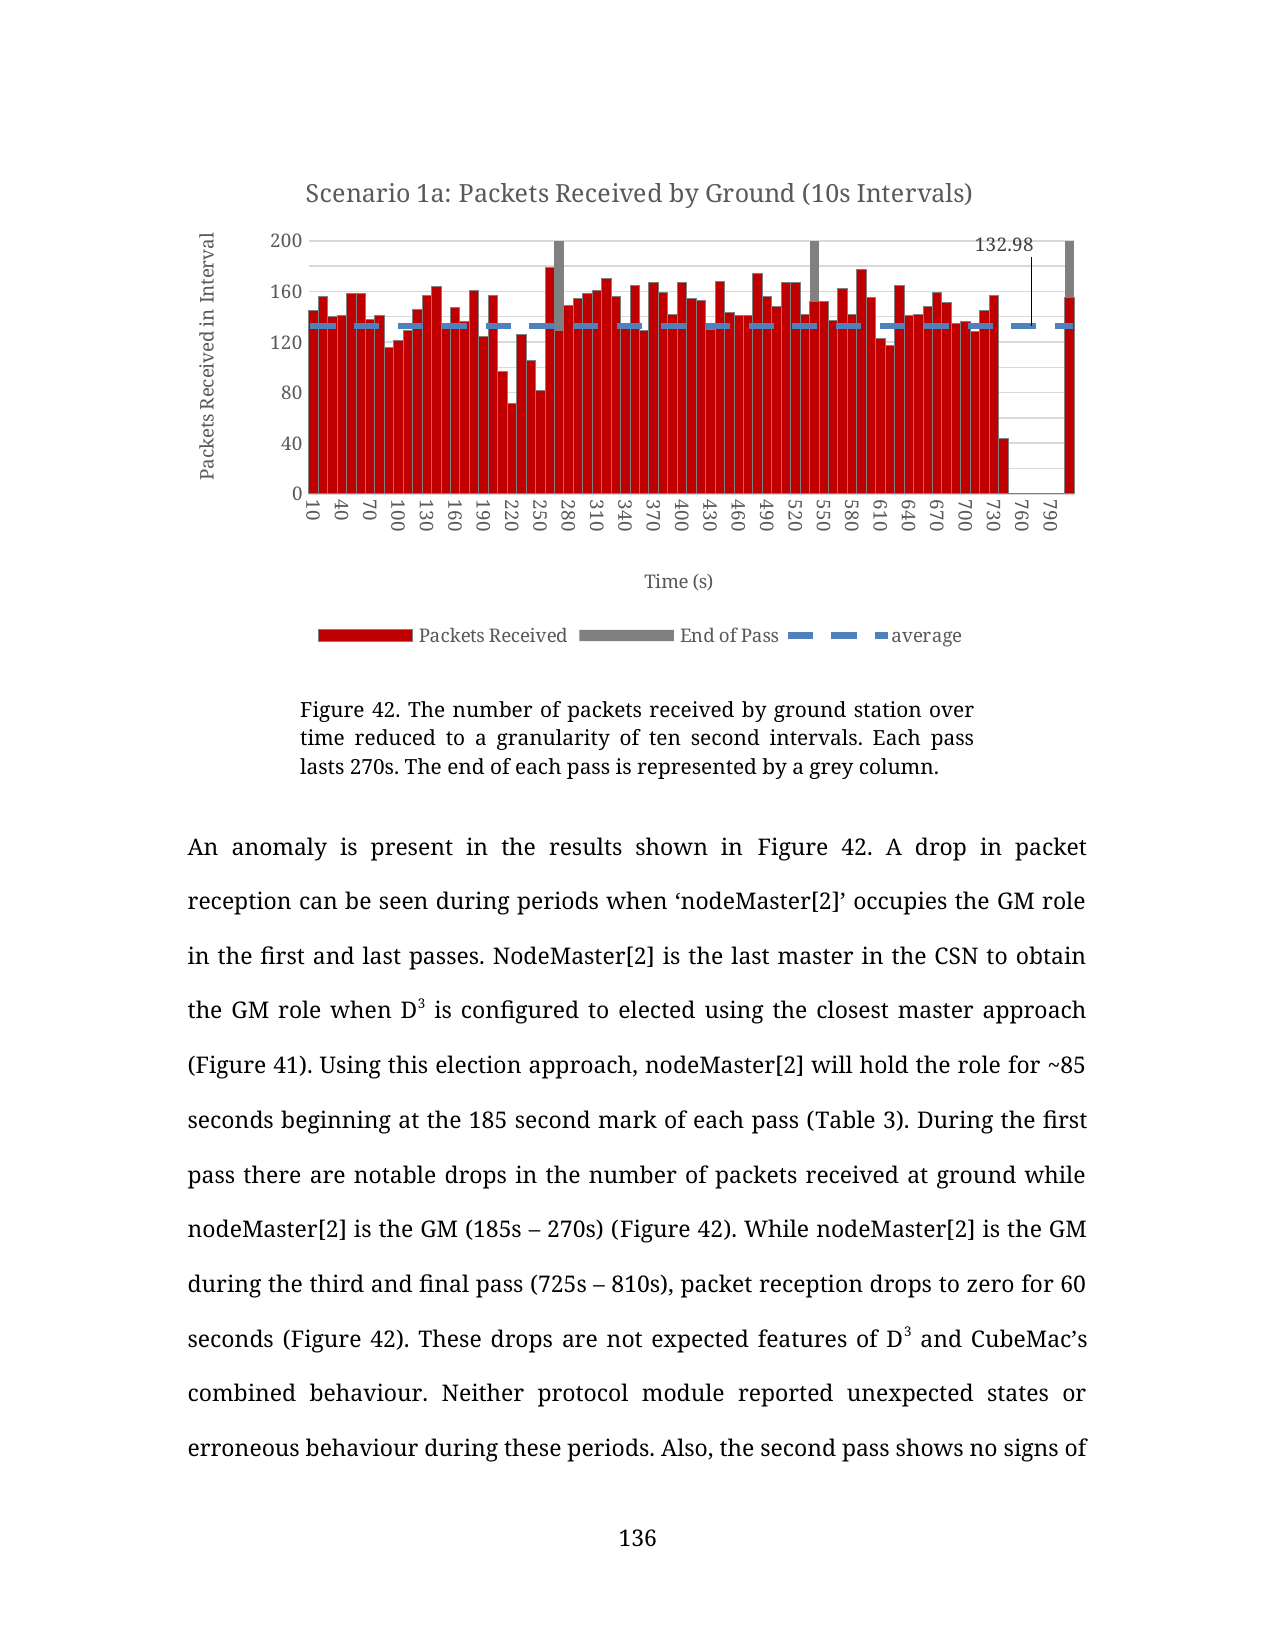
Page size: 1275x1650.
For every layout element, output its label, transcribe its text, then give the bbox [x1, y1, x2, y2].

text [187, 830, 1087, 1463]
text Figure 42. The number of packets received by ground station over time reduced to a granularity of ten second intervals. Each pass lasts 270s. The end of each pass is represented by a grey column. [300, 695, 975, 780]
